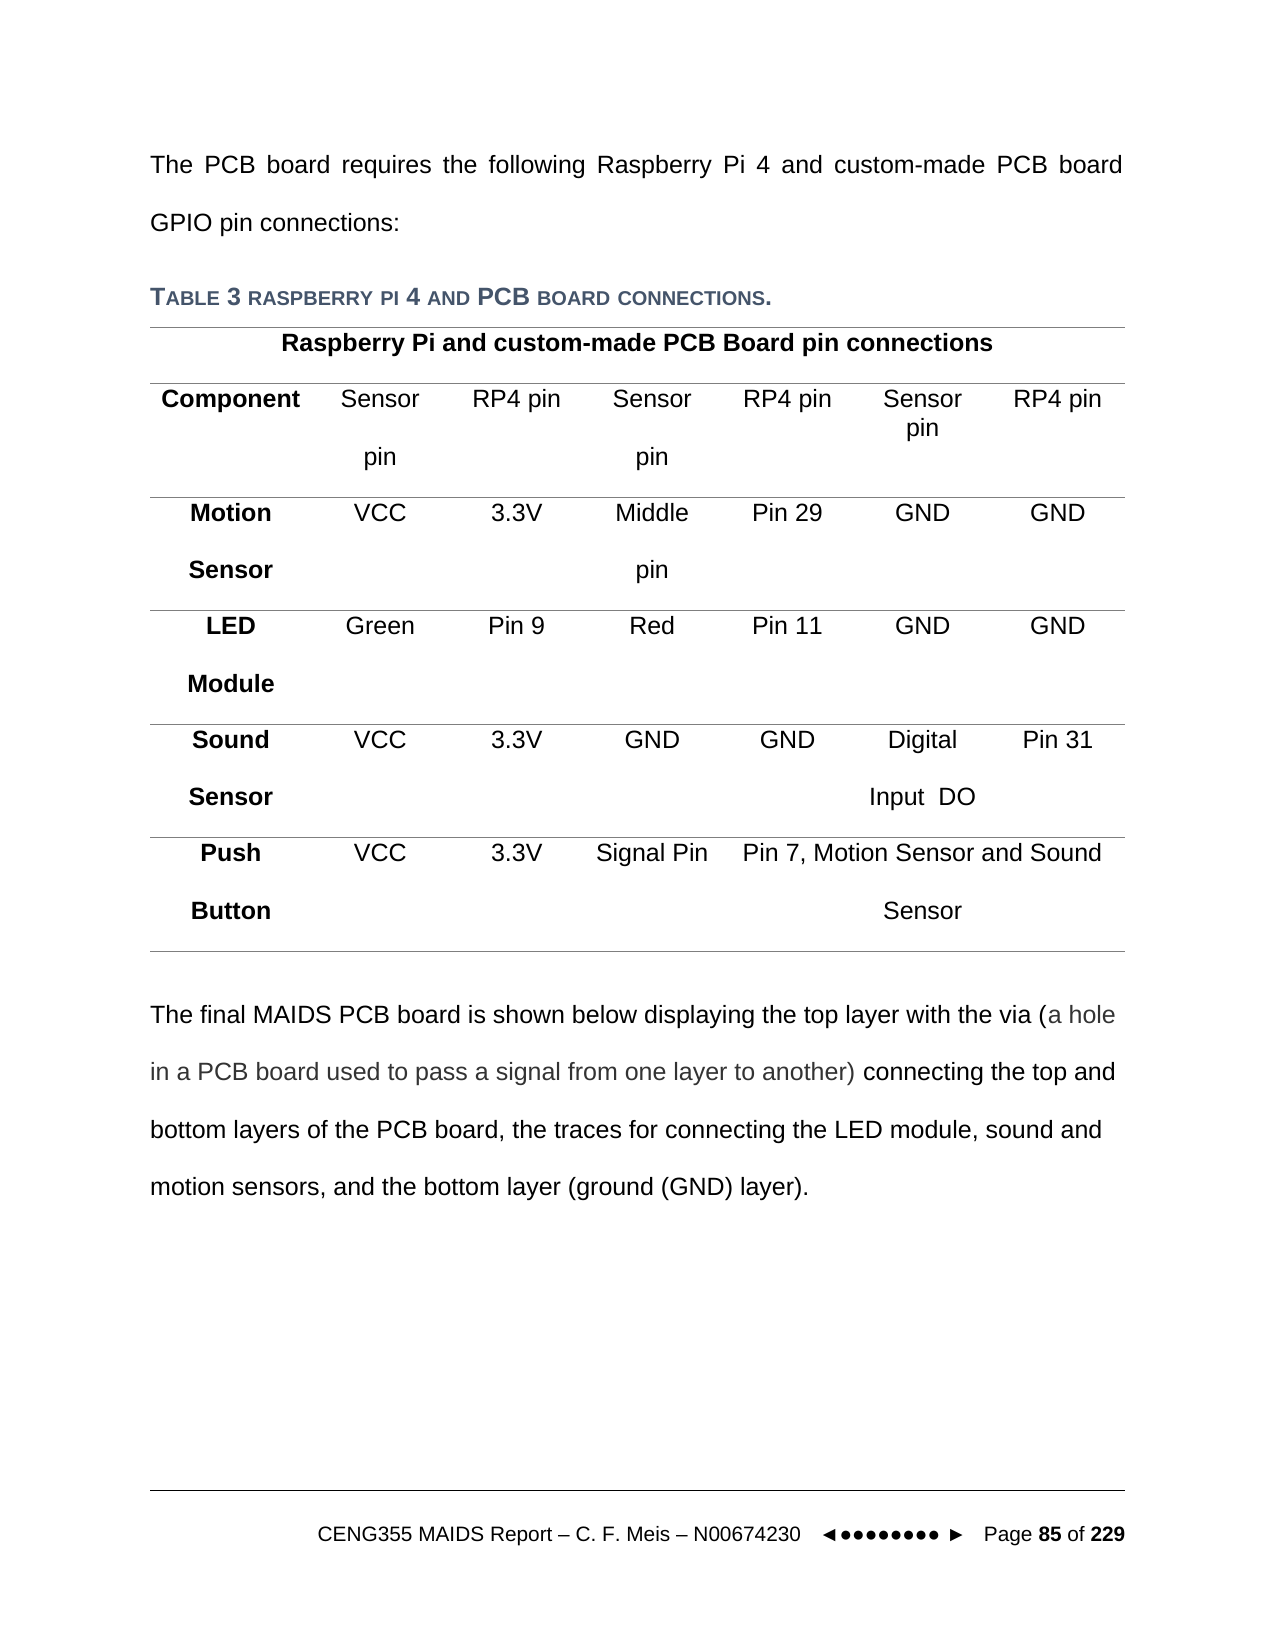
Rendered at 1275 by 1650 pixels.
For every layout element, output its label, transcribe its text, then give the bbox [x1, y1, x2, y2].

table_cell Sensor pin [855, 384, 990, 497]
table_cell Pin 9 [449, 611, 584, 724]
table_cell GND [584, 725, 720, 837]
table_cell 3.3V [449, 725, 584, 837]
table_cell Sensor pin [584, 384, 720, 497]
table_cell GND [990, 611, 1125, 724]
text Table 3 raspberry pi 4 and PCB board connections. [150, 282, 1125, 310]
table_cell RP4 pin [449, 384, 584, 497]
table_cell VCC [311, 498, 448, 610]
table_cell Pin 29 [720, 498, 855, 610]
table_cell Pin 31 [990, 725, 1125, 837]
table_cell Push Button [150, 838, 311, 951]
table_cell Sensor pin [311, 384, 448, 497]
table_cell GND [720, 725, 855, 837]
table_cell Green [311, 611, 448, 724]
table_cell Red [584, 611, 720, 724]
table_cell Motion Sensor [150, 498, 311, 610]
text The final MAIDS PCB board is shown below displaying the top layer with the via (a hole in a PCB board used to pass a signal from one layer to another) connecting the top and bottom layers of the PCB board, the traces for connecting the LED module, sound and motion sensors, and the bottom layer (ground (GND) layer). [150, 999, 1125, 1201]
text The PCB board requires the following Raspberry Pi 4 and custom-made PCB board GPIO pin connections: [150, 150, 1125, 236]
table_cell Pin 7, Motion Sensor and Sound Sensor [720, 838, 1125, 951]
table_cell VCC [311, 725, 448, 837]
table_cell Sound Sensor [150, 725, 311, 837]
table_cell 3.3V [449, 498, 584, 610]
table_cell Digital Input DO [855, 725, 990, 837]
table_cell GND [855, 611, 990, 724]
table_cell Middle pin [584, 498, 720, 610]
table_cell RP4 pin [990, 384, 1125, 497]
table_cell RP4 pin [720, 384, 855, 497]
table_cell GND [855, 498, 990, 610]
table_cell 3.3V [449, 838, 584, 951]
table_header Raspberry Pi and custom-made PCB Board pin connections [150, 328, 1125, 383]
table_cell VCC [311, 838, 448, 951]
table_cell Pin 11 [720, 611, 855, 724]
table_cell GND [990, 498, 1125, 610]
table_cell Signal Pin [584, 838, 720, 951]
table_cell Component [150, 384, 311, 497]
table_cell LED Module [150, 611, 311, 724]
